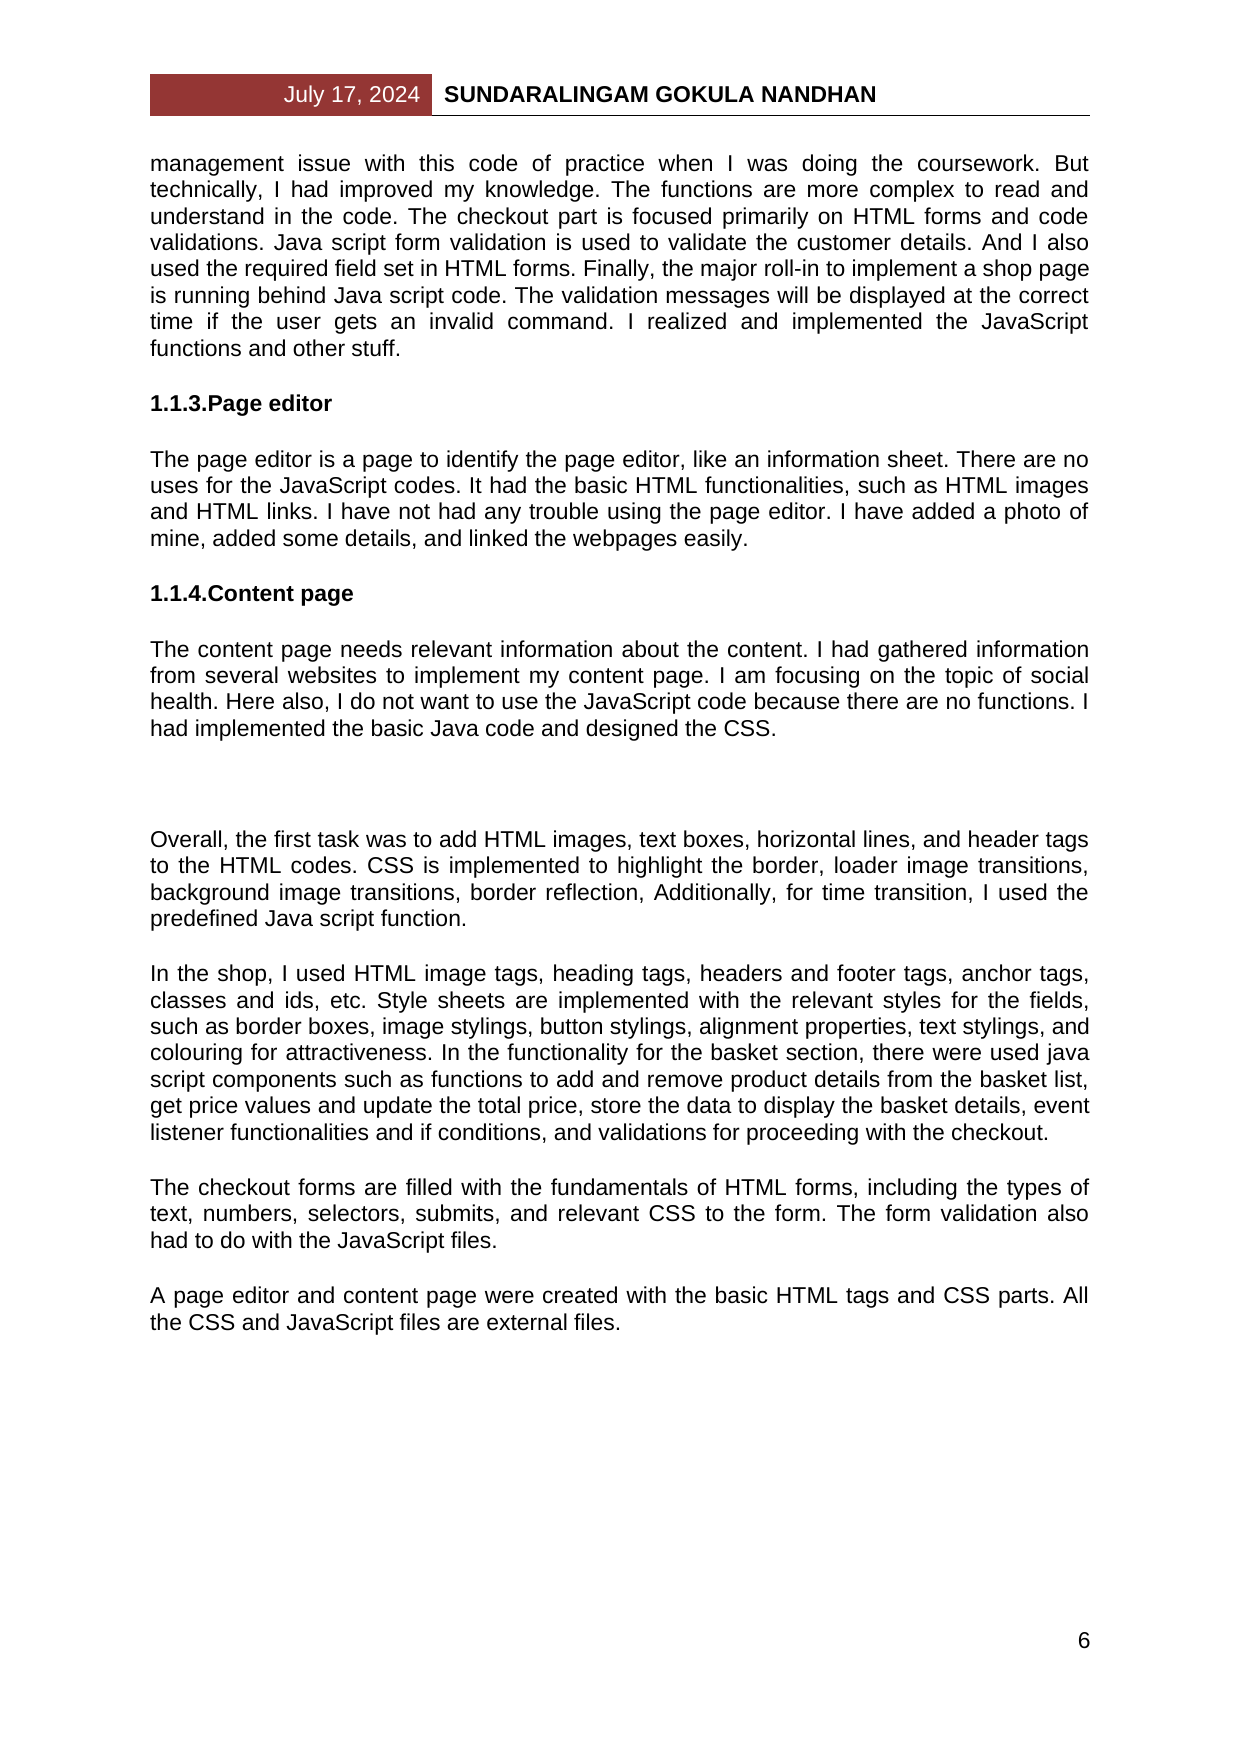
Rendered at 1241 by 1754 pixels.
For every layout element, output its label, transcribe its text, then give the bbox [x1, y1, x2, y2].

text In the shop, I used HTML image tags, heading tags, headers and footer tags, anchor tags, classes and ids, etc. Style sheets are implemented with the relevant styles for the fields, such as border boxes, image stylings, button stylings, alignment properties, text stylings, and colouring for attractiveness. In the functionality for the basket section, there were used java script components such as functions to add and remove product details from the basket list, get price values and update the total price, store the data to display the basket details, event listener functionalities and if conditions, and validations for proceeding with the checkout. [150, 960, 1090, 1145]
text Overall, the first task was to add HTML images, text boxes, horizontal lines, and header tags to the HTML codes. CSS is implemented to highlight the border, loader image transitions, background image transitions, border reflection, Additionally, for time transition, I used the predefined Java script function. [150, 826, 1090, 931]
text The checkout forms are filled with the fundamentals of HTML forms, including the types of text, numbers, selectors, submits, and relevant CSS to the form. The form validation also had to do with the JavaScript files. [150, 1174, 1090, 1253]
text A page editor and content page were created with the basic HTML tags and CSS parts. All the CSS and JavaScript files are external files. [150, 1282, 1090, 1335]
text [150, 150, 1090, 361]
text 1.1.3.Page editor [150, 390, 1090, 416]
text The page editor is a page to identify the page editor, like an information sheet. There are no uses for the JavaScript codes. It had the basic HTML functionalities, such as HTML images and HTML links. I have not had any trouble using the page editor. I have added a photo of mine, added some details, and linked the webpages easily. [150, 446, 1090, 551]
text 1.1.4.Content page [150, 580, 1090, 606]
text The content page needs relevant information about the content. I had gathered information from several websites to implement my content page. I am focusing on the topic of social health. Here also, I do not want to use the JavaScript code because there are no functions. I had implemented the basic Java code and designed the CSS. [150, 636, 1090, 741]
